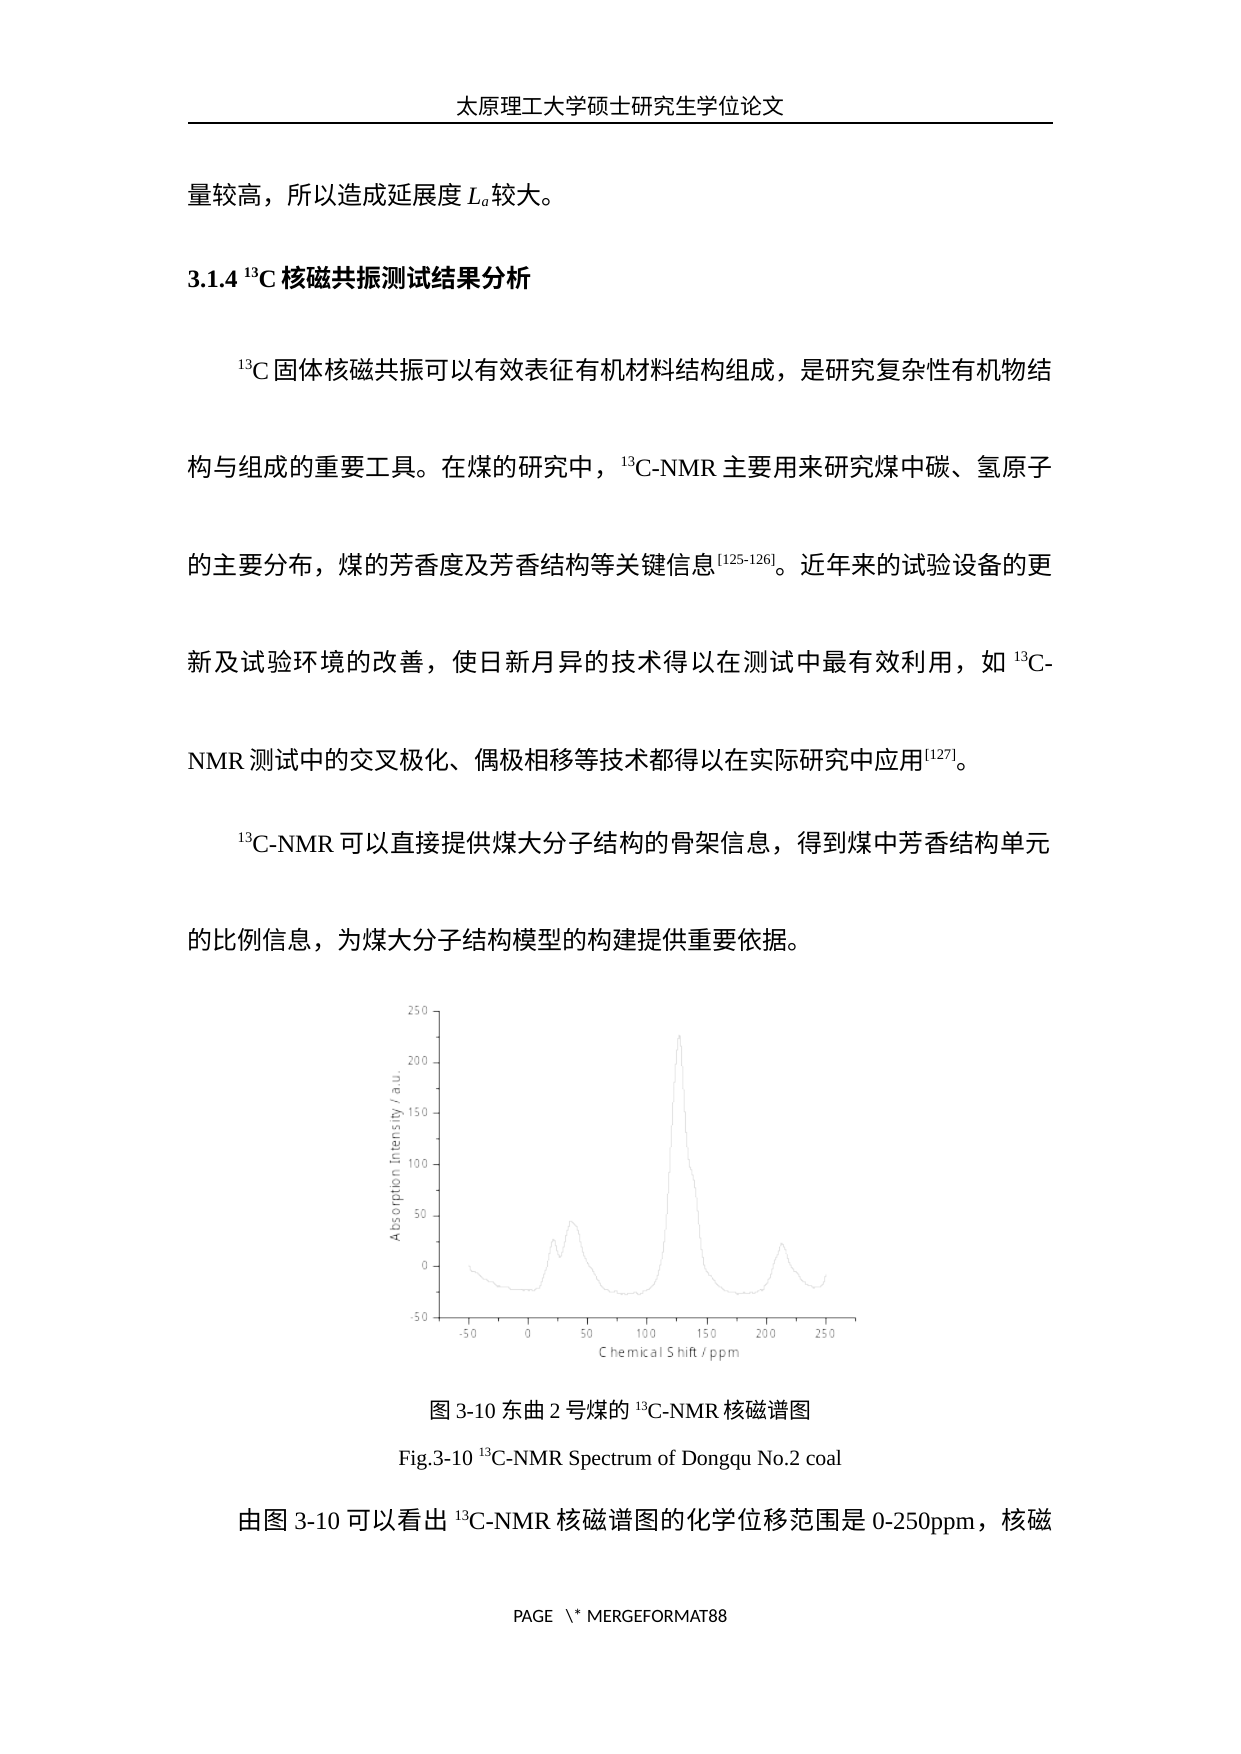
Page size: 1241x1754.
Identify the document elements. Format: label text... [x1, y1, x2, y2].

text 13C固体核磁共振可以有效表征有机材料结构组成，是研究复杂性有机物结构与组成的重要工具。在煤的研究中，13C-NMR主要用来研究煤中碳、氢原子的主要分布，煤的芳香度及芳香结构等关键信息[125-126]。近年来的试验设备的更新及试验环境的改善，使日新月异的技术得以在测试中最有效利用，如13C-NMR测试中的交叉极化、偶极相移等技术都得以在实际研究中应用[127]。 [187, 336, 1053, 791]
text Fig.3-10 13C-NMR Spectrum of Dongqu No.2 coal [187, 1441, 1053, 1474]
text 图3-10 东曲2号煤的13C-NMR核磁谱图 [187, 1393, 1053, 1425]
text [187, 161, 1053, 226]
text 13C-NMR可以直接提供煤大分子结构的骨架信息，得到煤中芳香结构单元的比例信息，为煤大分子结构模型的构建提供重要依据。 [187, 809, 1053, 971]
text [187, 1486, 1053, 1551]
text 3.1.4 13C核磁共振测试结果分析 [187, 244, 1053, 309]
